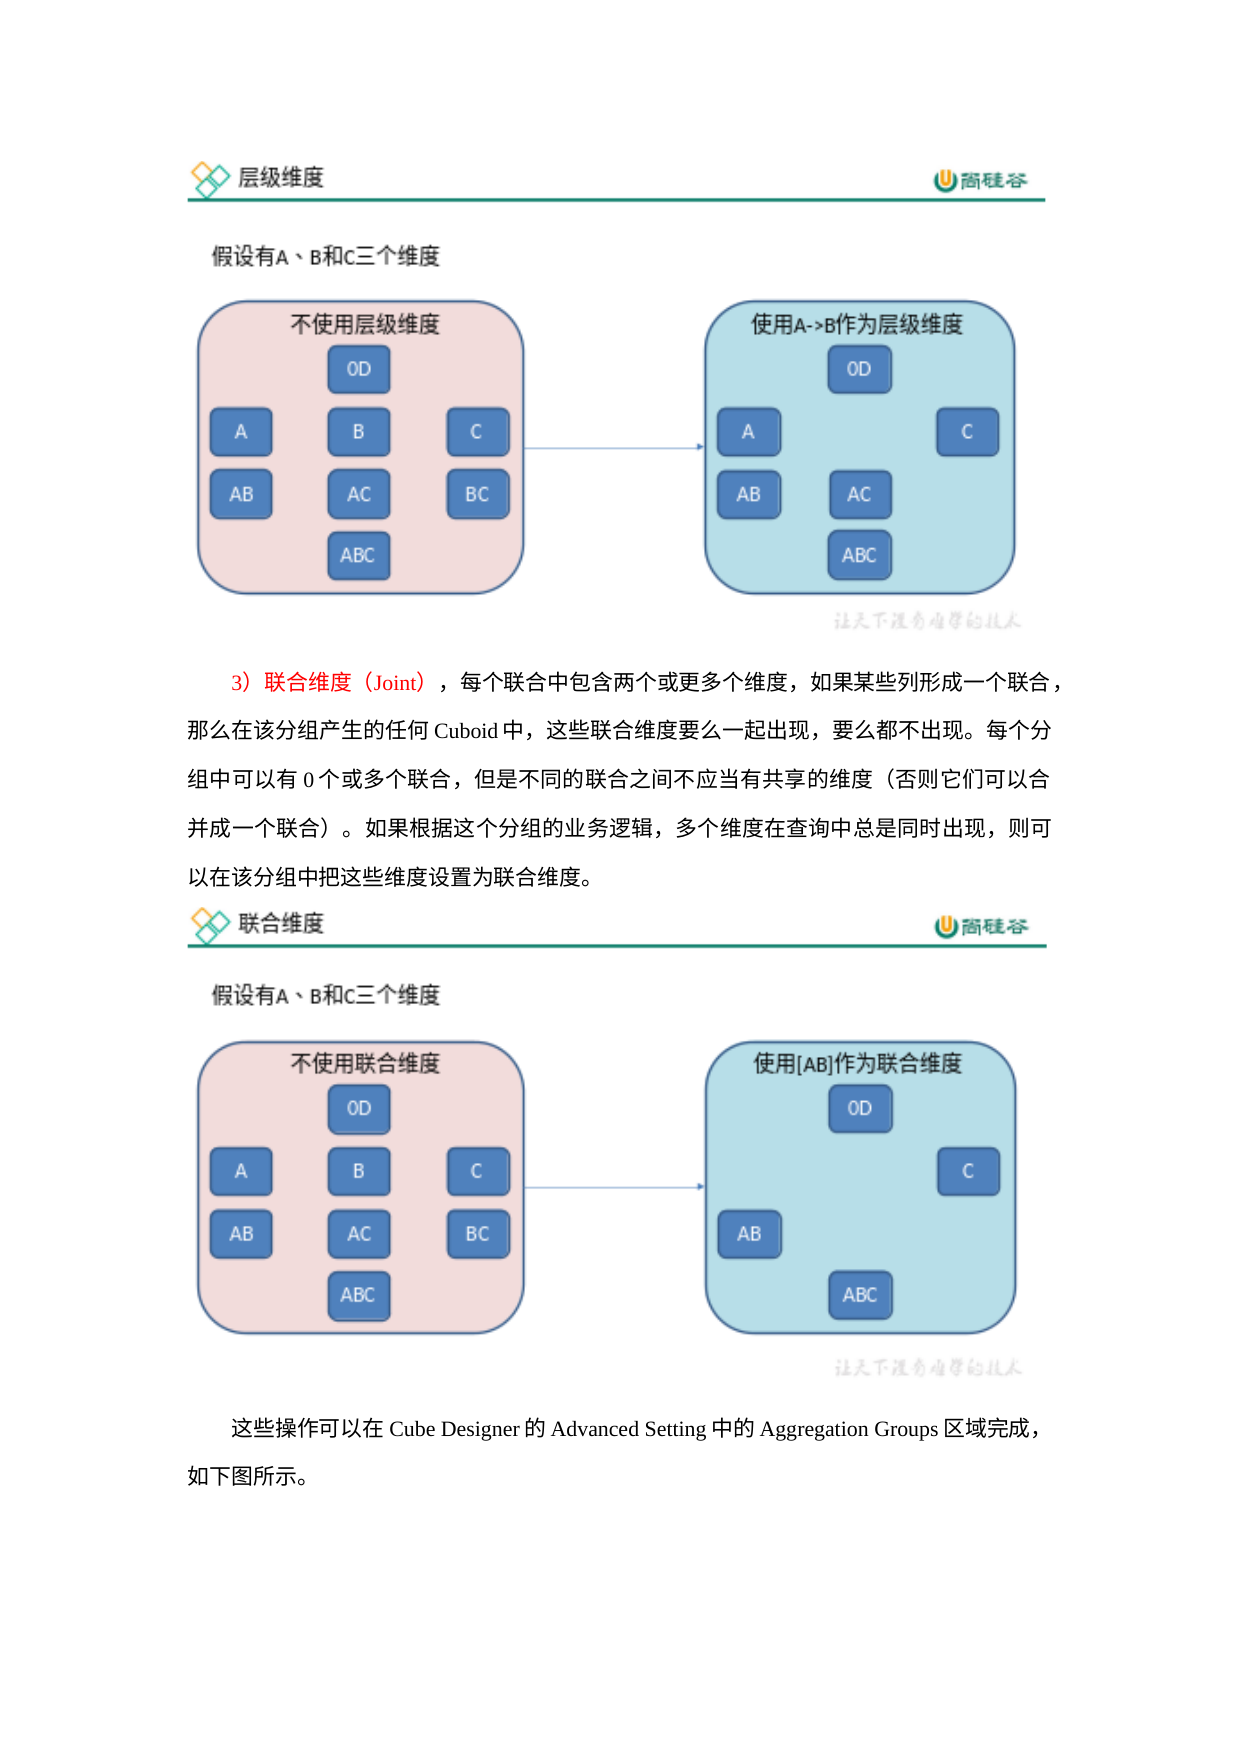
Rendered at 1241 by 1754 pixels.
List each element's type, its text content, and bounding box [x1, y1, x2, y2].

text 这些操作可以在Cube Designer的Advanced Setting中的Aggregation Groups区域完成，如下图所示。 [187, 1410, 1053, 1491]
text 3）联合维度（Joint），每个联合中包含两个或更多个维度，如果某些列形成一个联合，那么在该分组产生的任何Cuboid中，这些联合维度要么一起出现，要么都不出现。每个分组中可以有0个或多个联合，但是不同的联合之间不应当有共享的维度（否则它们可以合并成一个联合）。如果根据这个分组的业务逻辑，多个维度在查询中总是同时出现，则可以在该分组中把这些维度设置为联合维度。 [187, 664, 1053, 892]
